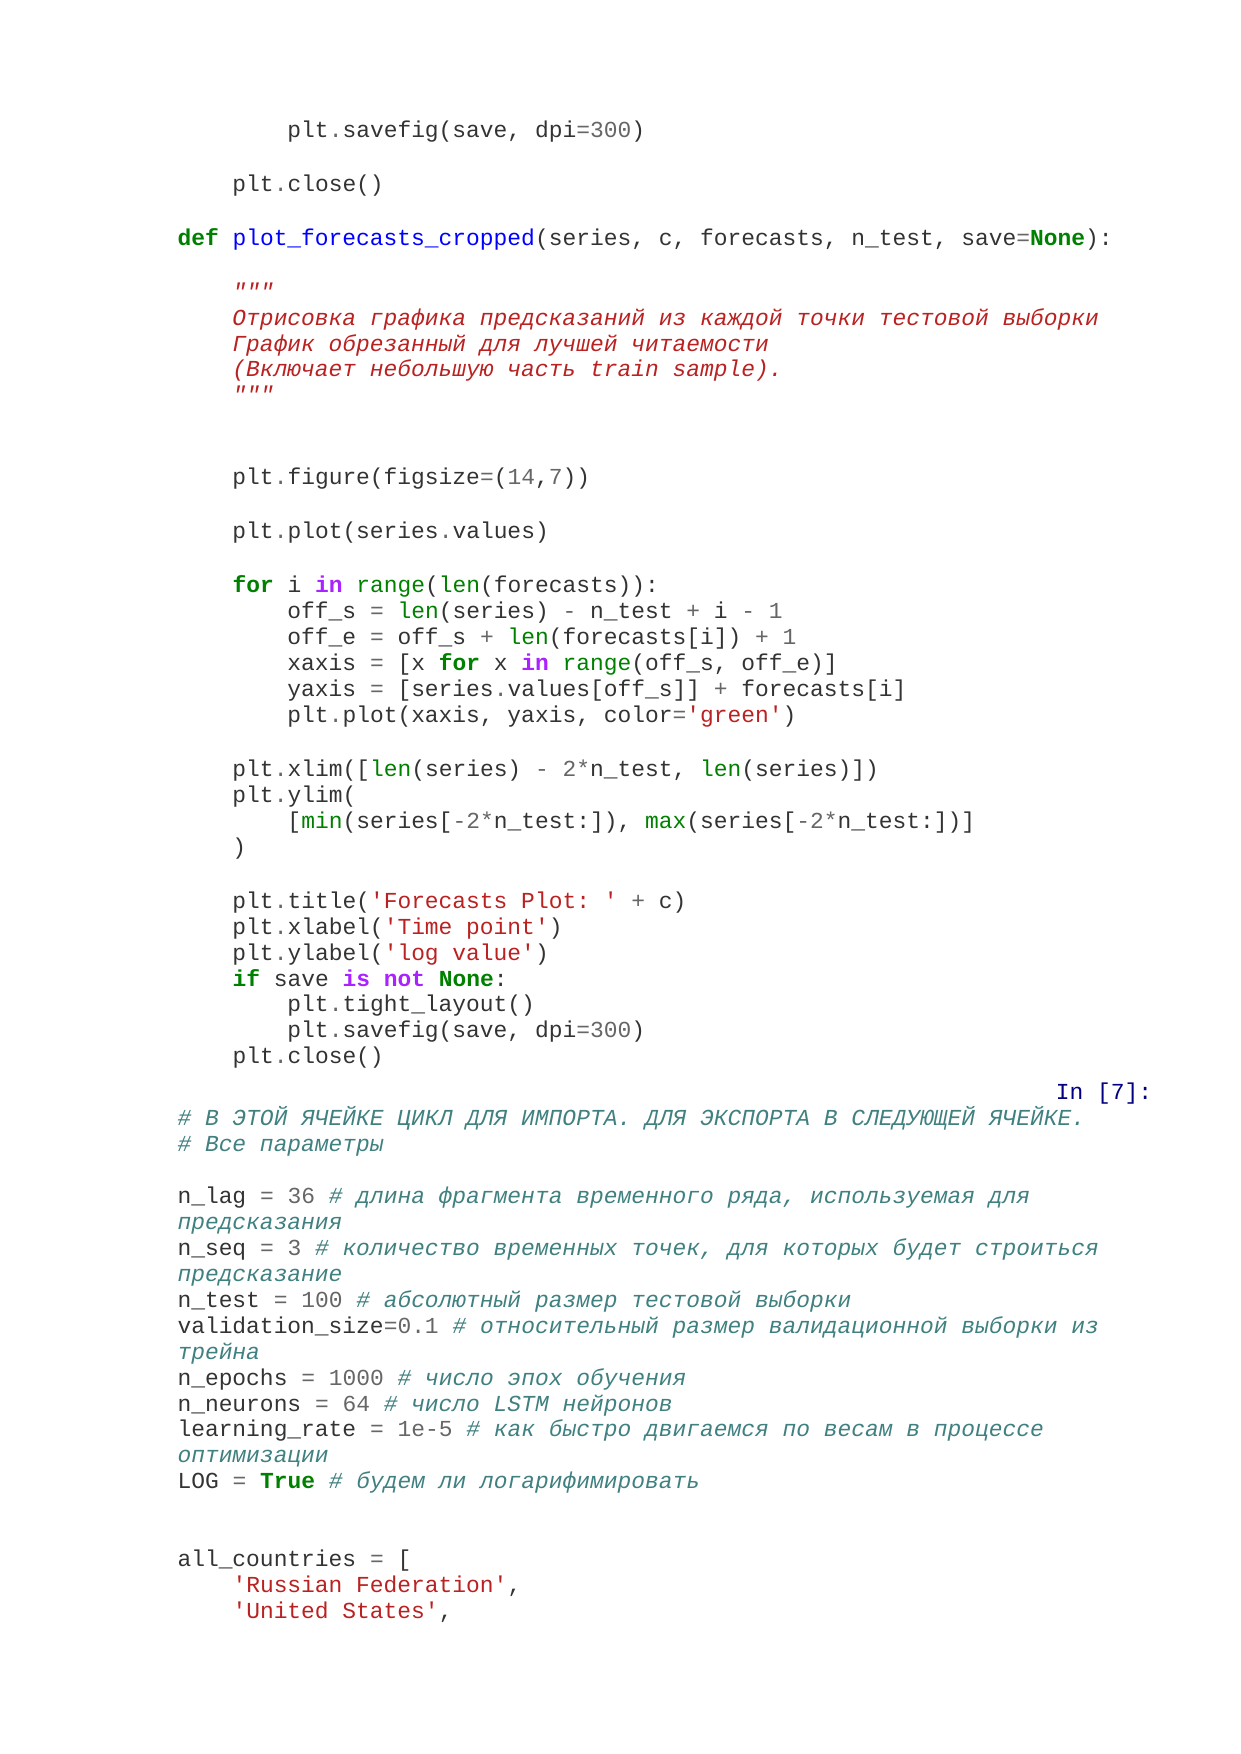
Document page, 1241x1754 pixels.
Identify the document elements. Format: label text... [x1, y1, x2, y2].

text n_epochs = 1000 # число эпох обучения [177, 1366, 1152, 1392]
text ) [177, 835, 1152, 861]
text plt.close() [177, 1045, 1152, 1071]
text График обрезанный для лучшей читаемости [177, 332, 1152, 358]
text n_lag = 36 # длина фрагмента временного ряда, используемая для предсказания [177, 1184, 1152, 1236]
text """ [177, 280, 1152, 306]
text off_s = len(series) - n_test + i - 1 [177, 599, 1152, 626]
text n_seq = 3 # количество временных точек, для которых будет строиться предсказание [177, 1236, 1152, 1288]
text yaxis = [series.values[off_s]] + forecasts[i] [177, 677, 1152, 703]
text # Все параметры [177, 1132, 1152, 1158]
text 'United States', [177, 1599, 1152, 1625]
text plt.savefig(save, dpi=300) [177, 1019, 1152, 1045]
text """ [177, 384, 1152, 410]
text # В ЭТОЙ ЯЧЕЙКЕ ЦИКЛ ДЛЯ ИМПОРТА. ДЛЯ ЭКСПОРТА В СЛЕДУЮЩЕЙ ЯЧЕЙКЕ. [177, 1107, 1152, 1132]
text plt.ylim( [177, 783, 1152, 809]
text for i in range(len(forecasts)): [177, 574, 1152, 599]
text plt.xlabel('Time point') [177, 915, 1152, 941]
text def plot_forecasts_cropped(series, c, forecasts, n_test, save=None): [177, 226, 1152, 252]
text all_countries = [ [177, 1547, 1152, 1573]
text learning_rate = 1e-5 # как быстро двигаемся по весам в процессе оптимизации [177, 1418, 1152, 1470]
text plt.title('Forecasts Plot: ' + c) [177, 889, 1152, 915]
text off_e = off_s + len(forecasts[i]) + 1 [177, 626, 1152, 651]
text plt.savefig(save, dpi=300) [177, 118, 1152, 144]
text 'Russian Federation', [177, 1573, 1152, 1599]
text Отрисовка графика предсказаний из каждой точки тестовой выборки [177, 306, 1152, 332]
text LOG = True # будем ли логарифимировать [177, 1470, 1152, 1496]
text if save is not None: [177, 967, 1152, 993]
text xaxis = [x for x in range(off_s, off_e)] [177, 651, 1152, 677]
text (Включает небольшую часть train sample). [177, 358, 1152, 384]
text validation_size=0.1 # относительный размер валидационной выборки из трейна [177, 1314, 1152, 1366]
text plt.ylabel('log value') [177, 941, 1152, 967]
text n_test = 100 # абсолютный размер тестовой выборки [177, 1288, 1152, 1314]
text plt.plot(xaxis, yaxis, color='green') [177, 703, 1152, 729]
text plt.xlim([len(series) - 2*n_test, len(series)]) [177, 757, 1152, 783]
text [min(series[-2*n_test:]), max(series[-2*n_test:])] [177, 809, 1152, 835]
text plt.close() [177, 172, 1152, 198]
text plt.figure(figsize=(14,7)) [177, 466, 1152, 492]
text n_neurons = 64 # число LSTM нейронов [177, 1392, 1152, 1418]
text plt.plot(series.values) [177, 520, 1152, 546]
text In [7]: [177, 1081, 1152, 1107]
text plt.tight_layout() [177, 993, 1152, 1019]
